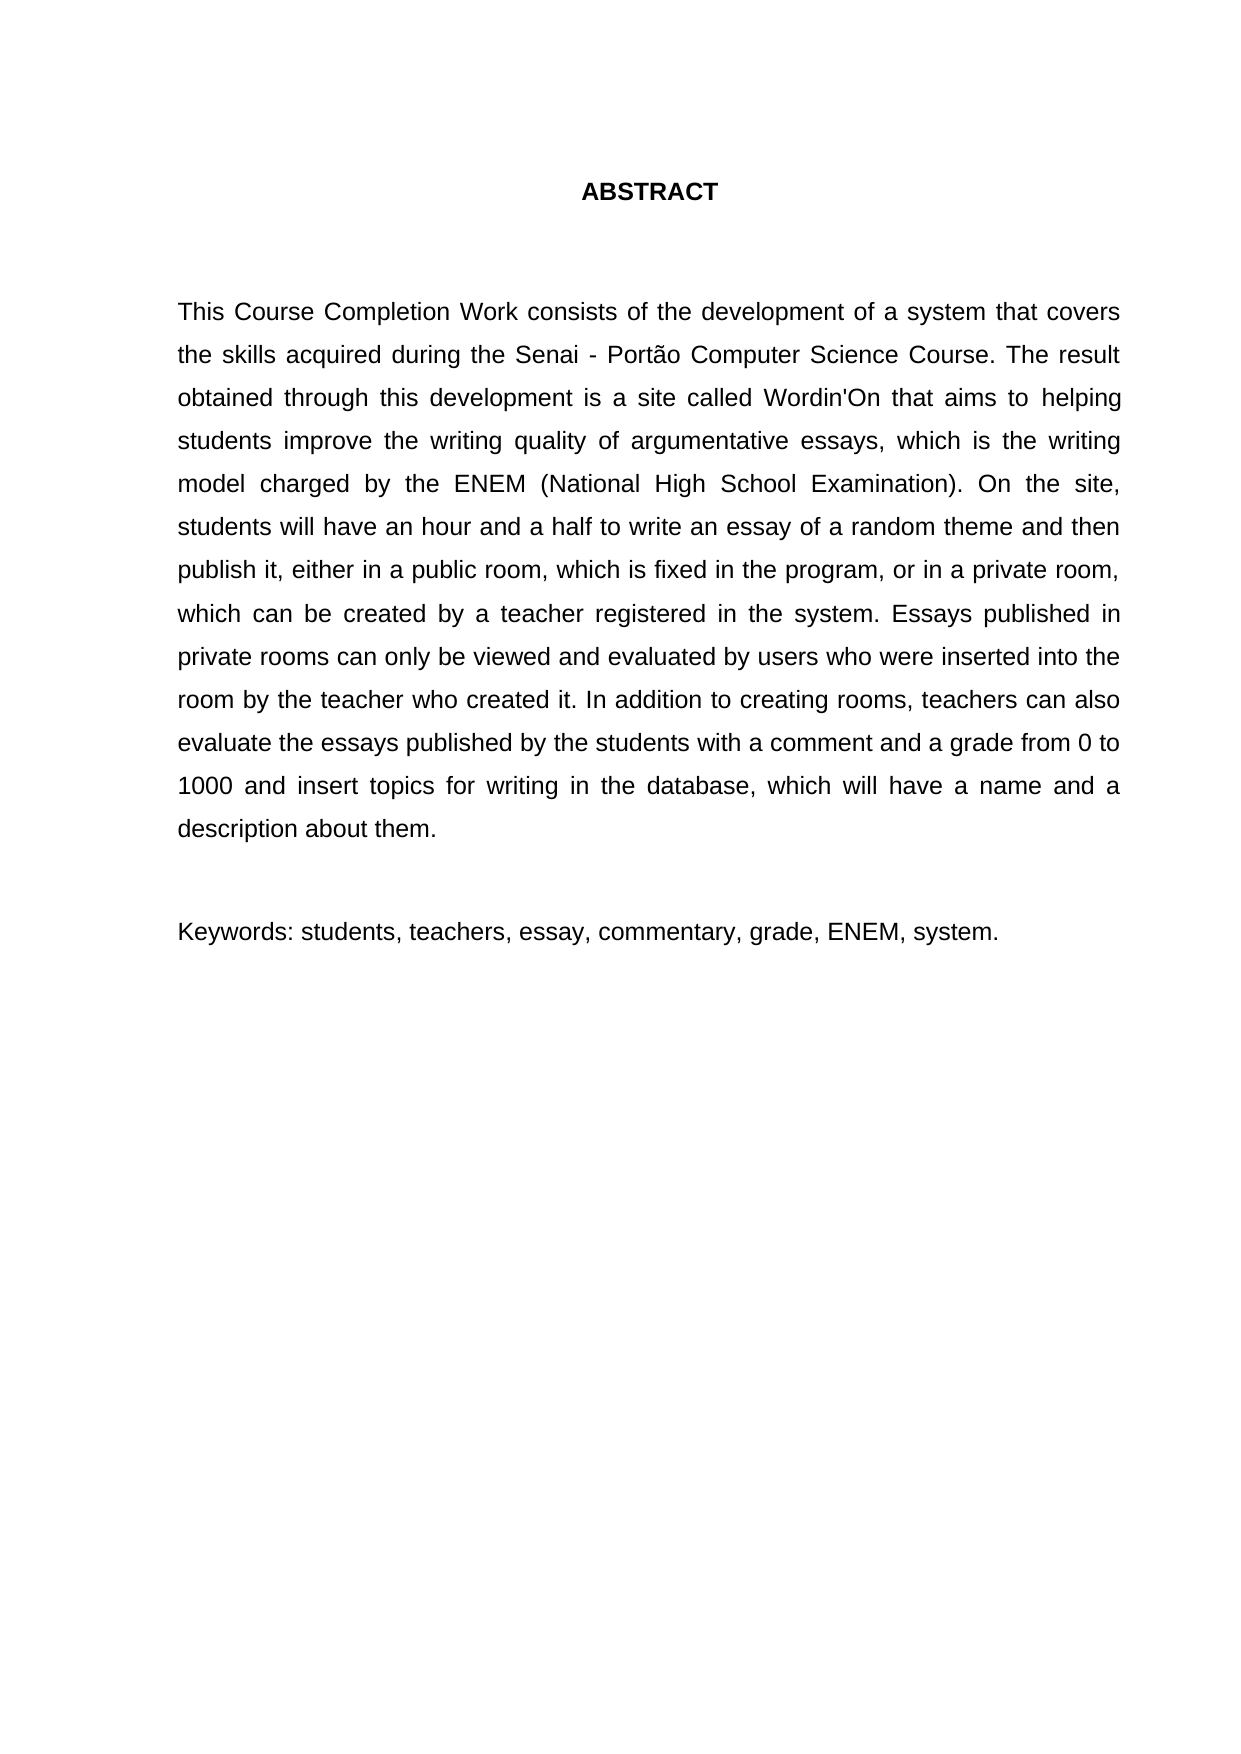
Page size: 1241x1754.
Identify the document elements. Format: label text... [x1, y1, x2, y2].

text ABSTRACT [177, 177, 1122, 206]
text This Course Completion Work consists of the development of a system that covers the skills acquired during the Senai - Portão Computer Science Course. The result obtained through this development is a site called Wordin'On that aims to helping students improve the writing quality of argumentative essays, which is the writing model charged by the ENEM (National High School Examination). On the site, students will have an hour and a half to write an essay of a random theme and then publish it, either in a public room, which is fixed in the program, or in a private room, which can be created by a teacher registered in the system. Essays published in private rooms can only be viewed and evaluated by users who were inserted into the room by the teacher who created it. In addition to creating rooms, teachers can also evaluate the essays published by the students with a comment and a grade from 0 to 1000 and insert topics for writing in the database, which will have a name and a description about them. [177, 297, 1122, 843]
text Keywords: students, teachers, essay, commentary, grade, ENEM, system. [177, 917, 1122, 946]
